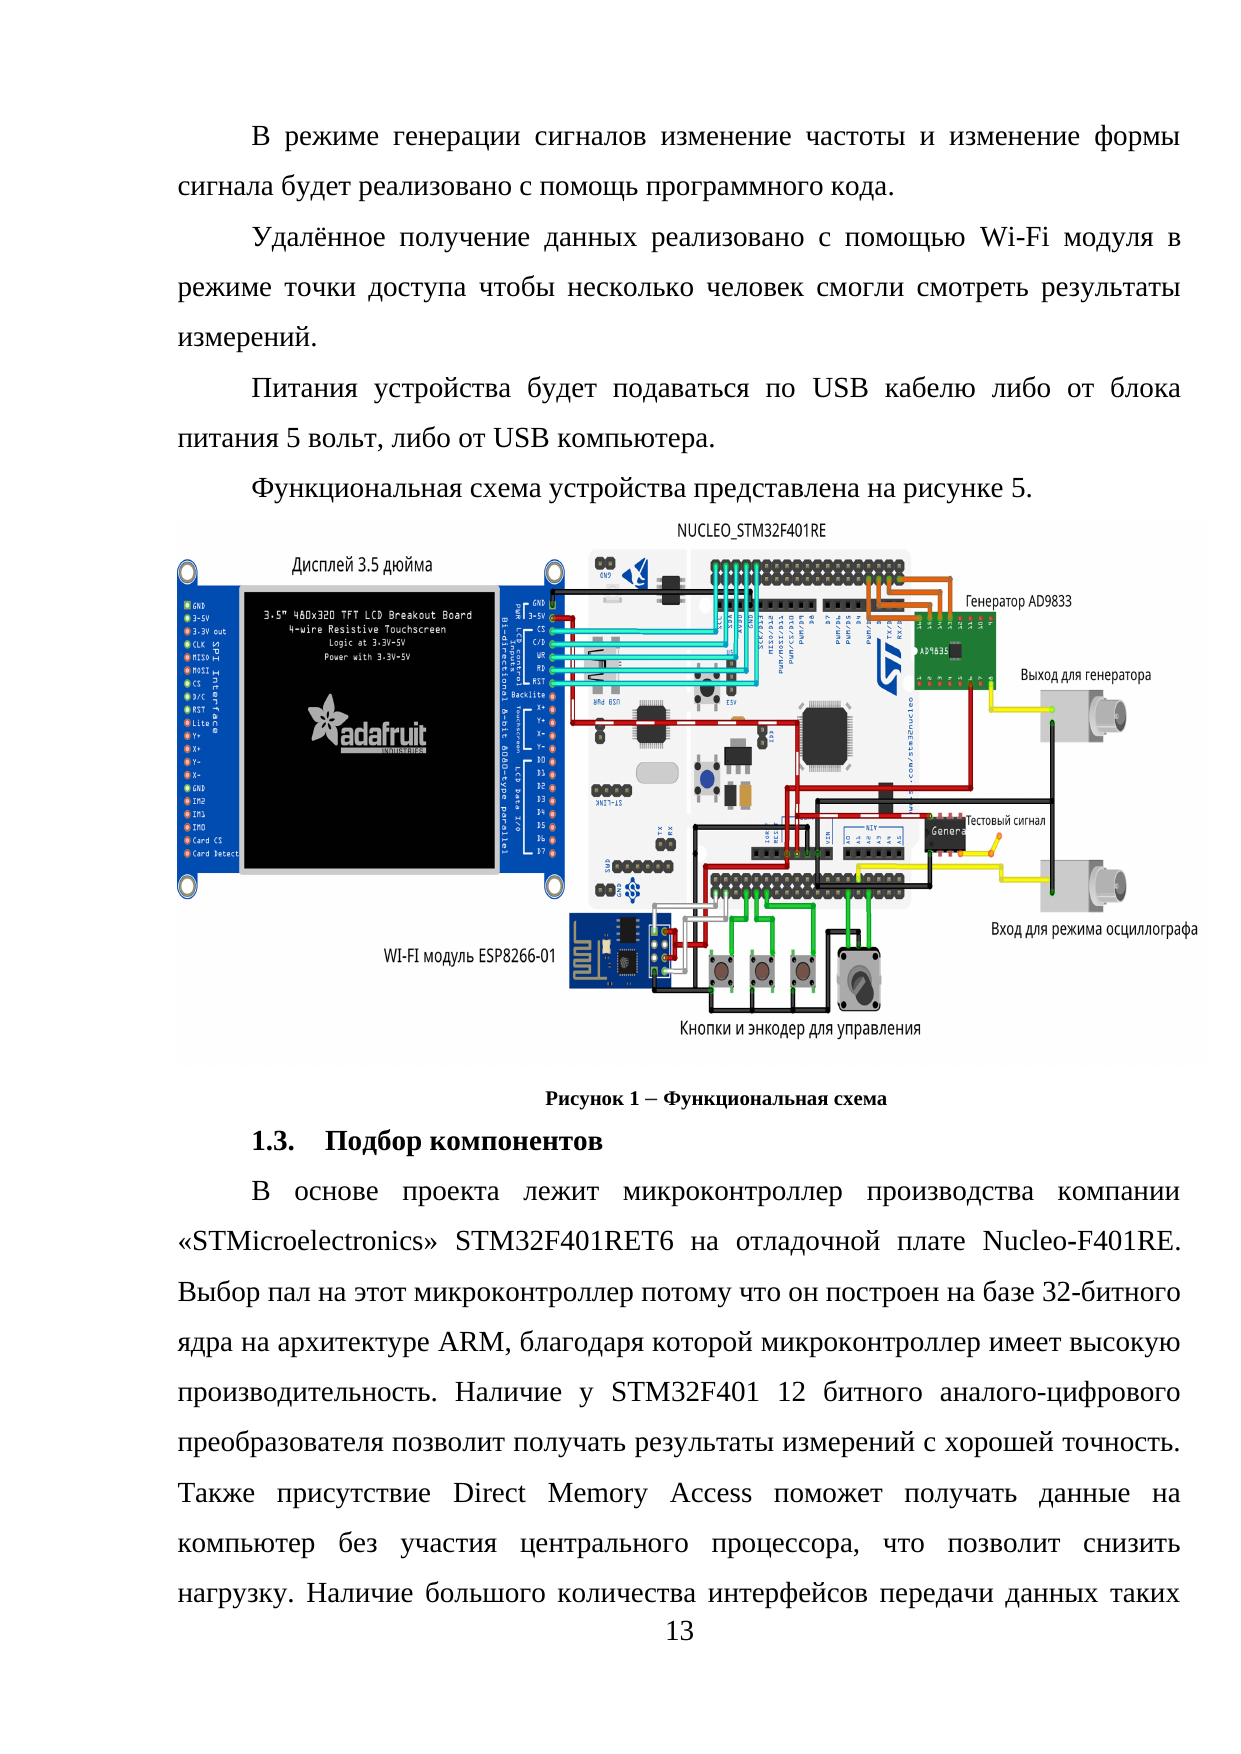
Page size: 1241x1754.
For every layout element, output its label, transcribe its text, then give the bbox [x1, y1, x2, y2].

picture [177, 520, 1208, 1068]
subtitle Подбор компонентов [177, 1123, 1181, 1156]
text Удалённое получение данных реализовано с помощью Wi-Fi модуля в режиме точки доступа чтобы несколько человек смогли смотреть результаты измерений. [177, 219, 1181, 353]
text Функциональная схема устройства представлена на рисунке 5. [177, 470, 1181, 504]
text Питания устройства будет подаваться по USB кабелю либо от блока питания 5 вольт, либо от USB компьютера. [177, 370, 1181, 453]
text В режиме генерации сигналов изменение частоты и изменение формы сигнала будет реализовано с помощь программного кода. [177, 118, 1181, 202]
text Рисунок 1 – Функциональная схема [177, 1085, 645, 1110]
text Рисунок 1 – Функциональная схема [663, 1085, 1181, 1110]
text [177, 1173, 1181, 1609]
